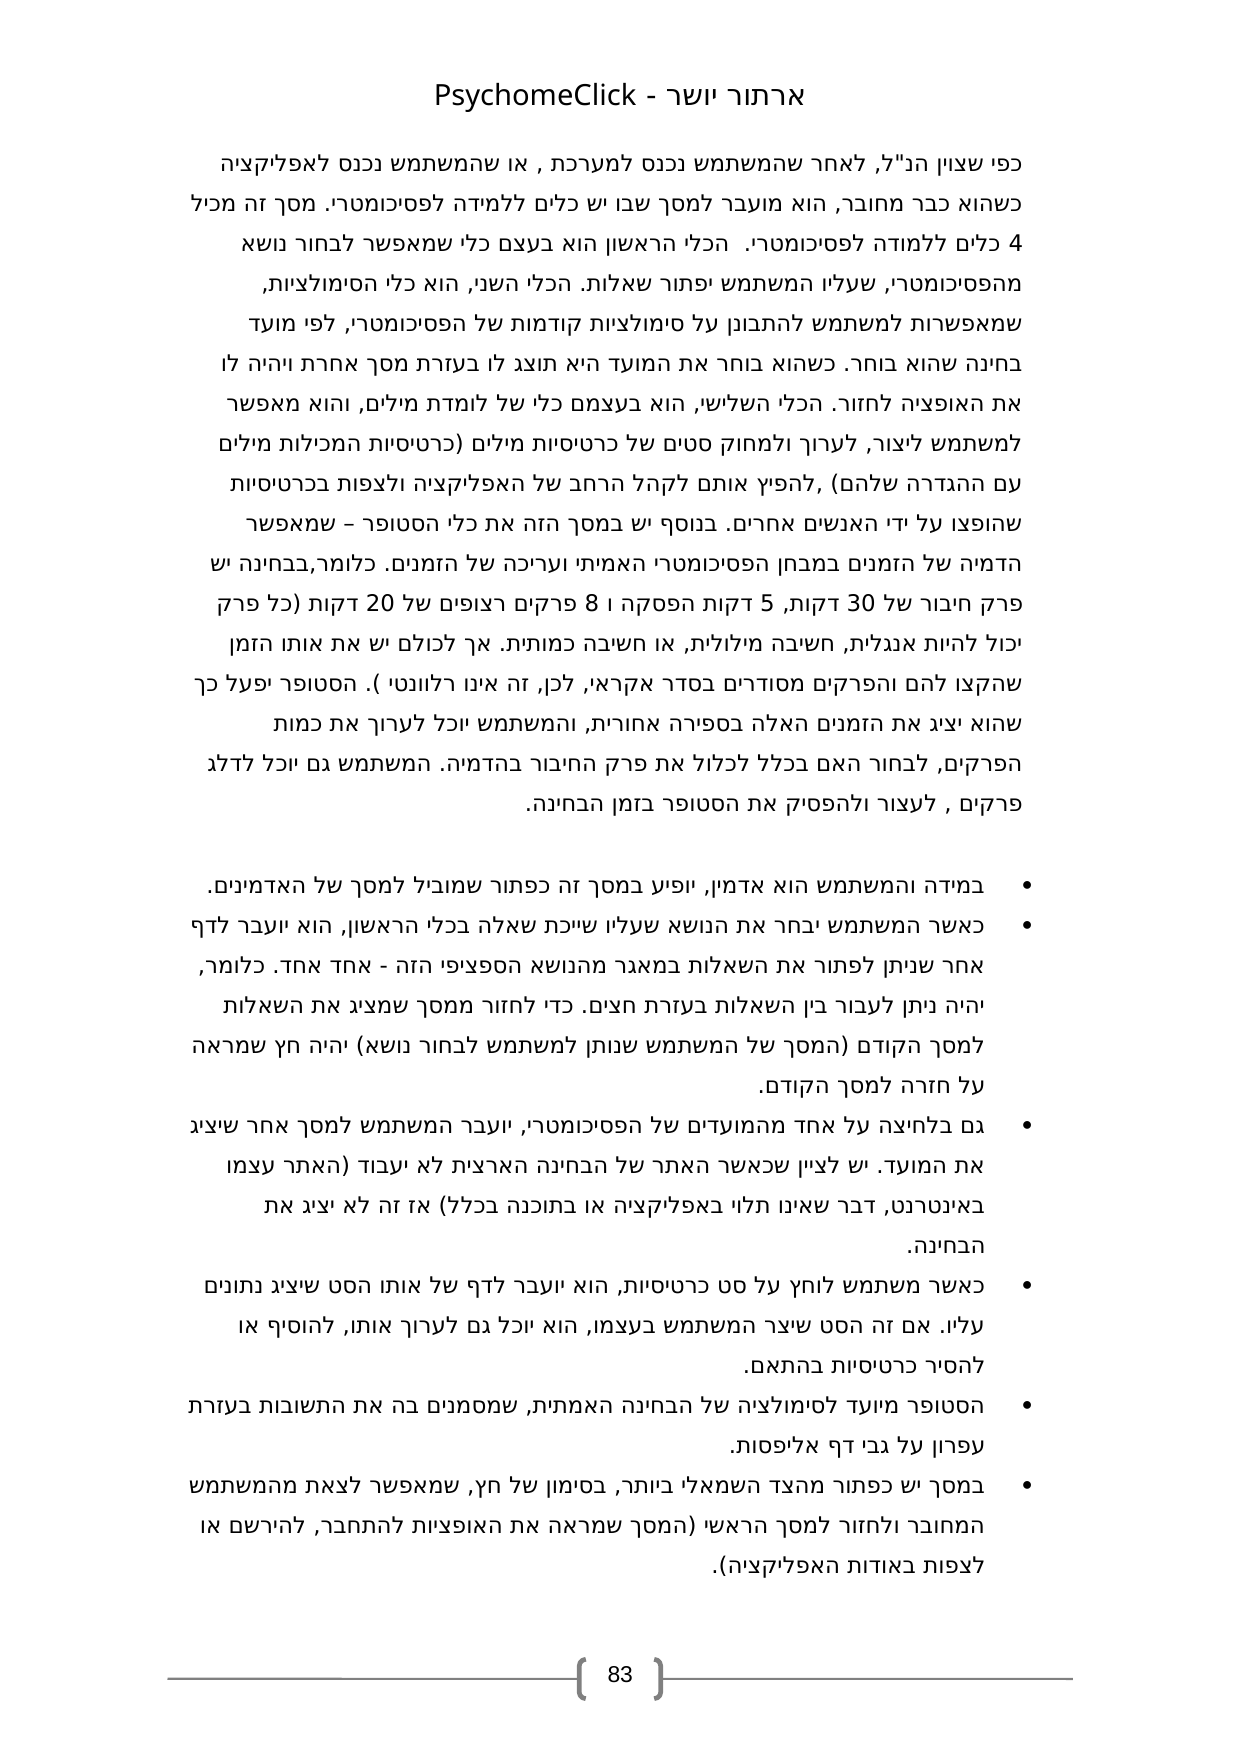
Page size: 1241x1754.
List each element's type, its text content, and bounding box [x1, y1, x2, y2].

text כפי שצוין הנ"ל, לאחר שהמשתמש נכנס למערכת , או שהמשתמש נכנס לאפליקציה כשהוא כבר מחובר, הוא מועבר למסך שבו יש כלים ללמידה לפסיכומטרי. מסך זה מכיל 4 כלים ללמודה לפסיכומטרי. הכלי הראשון הוא בעצם כלי שמאפשר לבחור נושא מהפסיכומטרי, שעליו המשתמש יפתור שאלות. הכלי השני, הוא כלי הסימולציות, שמאפשרות למשתמש להתבונן על סימולציות קודמות של הפסיכומטרי, לפי מועד בחינה שהוא בוחר. כשהוא בוחר את המועד היא תוצג לו בעזרת מסך אחרת ויהיה לו את האופציה לחזור. הכלי השלישי, הוא בעצמם כלי של לומדת מילים, והוא מאפשר למשתמש ליצור, לערוך ולמחוק סטים של כרטיסיות מילים (כרטיסיות המכילות מילים עם ההגדרה שלהם) ,להפיץ אותם לקהל הרחב של האפליקציה ולצפות בכרטיסיות שהופצו על ידי האנשים אחרים. בנוסף יש במסך הזה את כלי הסטופר – שמאפשר הדמיה של הזמנים במבחן הפסיכומטרי האמיתי ועריכה של הזמנים. כלומר,בבחינה יש פרק חיבור של 30 דקות, 5 דקות הפסקה ו 8 פרקים רצופים של 20 דקות (כל פרק יכול להיות אנגלית, חשיבה מילולית, או חשיבה כמותית. אך לכולם יש את אותו הזמן שהקצו להם והפרקים מסודרים בסדר אקראי, לכן, זה אינו רלוונטי ). הסטופר יפעל כך שהוא יציג את הזמנים האלה בספירה אחורית, והמשתמש יוכל לערוך את כמות הפרקים, לבחור האם בכלל לכלול את פרק החיבור בהדמיה. המשתמש גם יוכל לדלג פרקים , לעצור ולהפסיק את הסטופר בזמן הבחינה. [187, 150, 1023, 817]
list כאשר המשתמש יבחר את הנושא שעליו שייכת שאלה בכלי הראשון, הוא יועבר לדף אחר שניתן לפתור את השאלות במאגר מהנושא הספציפי הזה - אחד אחד. כלומר, יהיה ניתן לעבור בין השאלות בעזרת חצים. כדי לחזור ממסך שמציג את השאלות למסך הקודם (המסך של המשתמש שנותן למשתמש לבחור נושא) יהיה חץ שמראה על חזרה למסך הקודם. [187, 912, 1023, 1099]
list במידה והמשתמש הוא אדמין, יופיע במסך זה כפתור שמוביל למסך של האדמינים. [187, 872, 1023, 899]
list הסטופר מיועד לסימולציה של הבחינה האמתית, שמסמנים בה את התשובות בעזרת עפרון על גבי דף אליפסות. [187, 1392, 1023, 1459]
list כאשר משתמש לוחץ על סט כרטיסיות, הוא יועבר לדף של אותו הסט שיציג נתונים עליו. אם זה הסט שיצר המשתמש בעצמו, הוא יוכל גם לערוך אותו, להוסיף או להסיר כרטיסיות בהתאם. [187, 1272, 1023, 1379]
list במסך יש כפתור מהצד השמאלי ביותר, בסימון של חץ, שמאפשר לצאת מהמשתמש המחובר ולחזור למסך הראשי (המסך שמראה את האופציות להתחבר, להירשם או לצפות באודות האפליקציה). [187, 1472, 1023, 1579]
list גם בלחיצה על אחד מהמועדים של הפסיכומטרי, יועבר המשתמש למסך אחר שיציג את המועד. יש לציין שכאשר האתר של הבחינה הארצית לא יעבוד (האתר עצמו באינטרנט, דבר שאינו תלוי באפליקציה או בתוכנה בכלל) אז זה לא יציג את הבחינה. [187, 1112, 1023, 1259]
